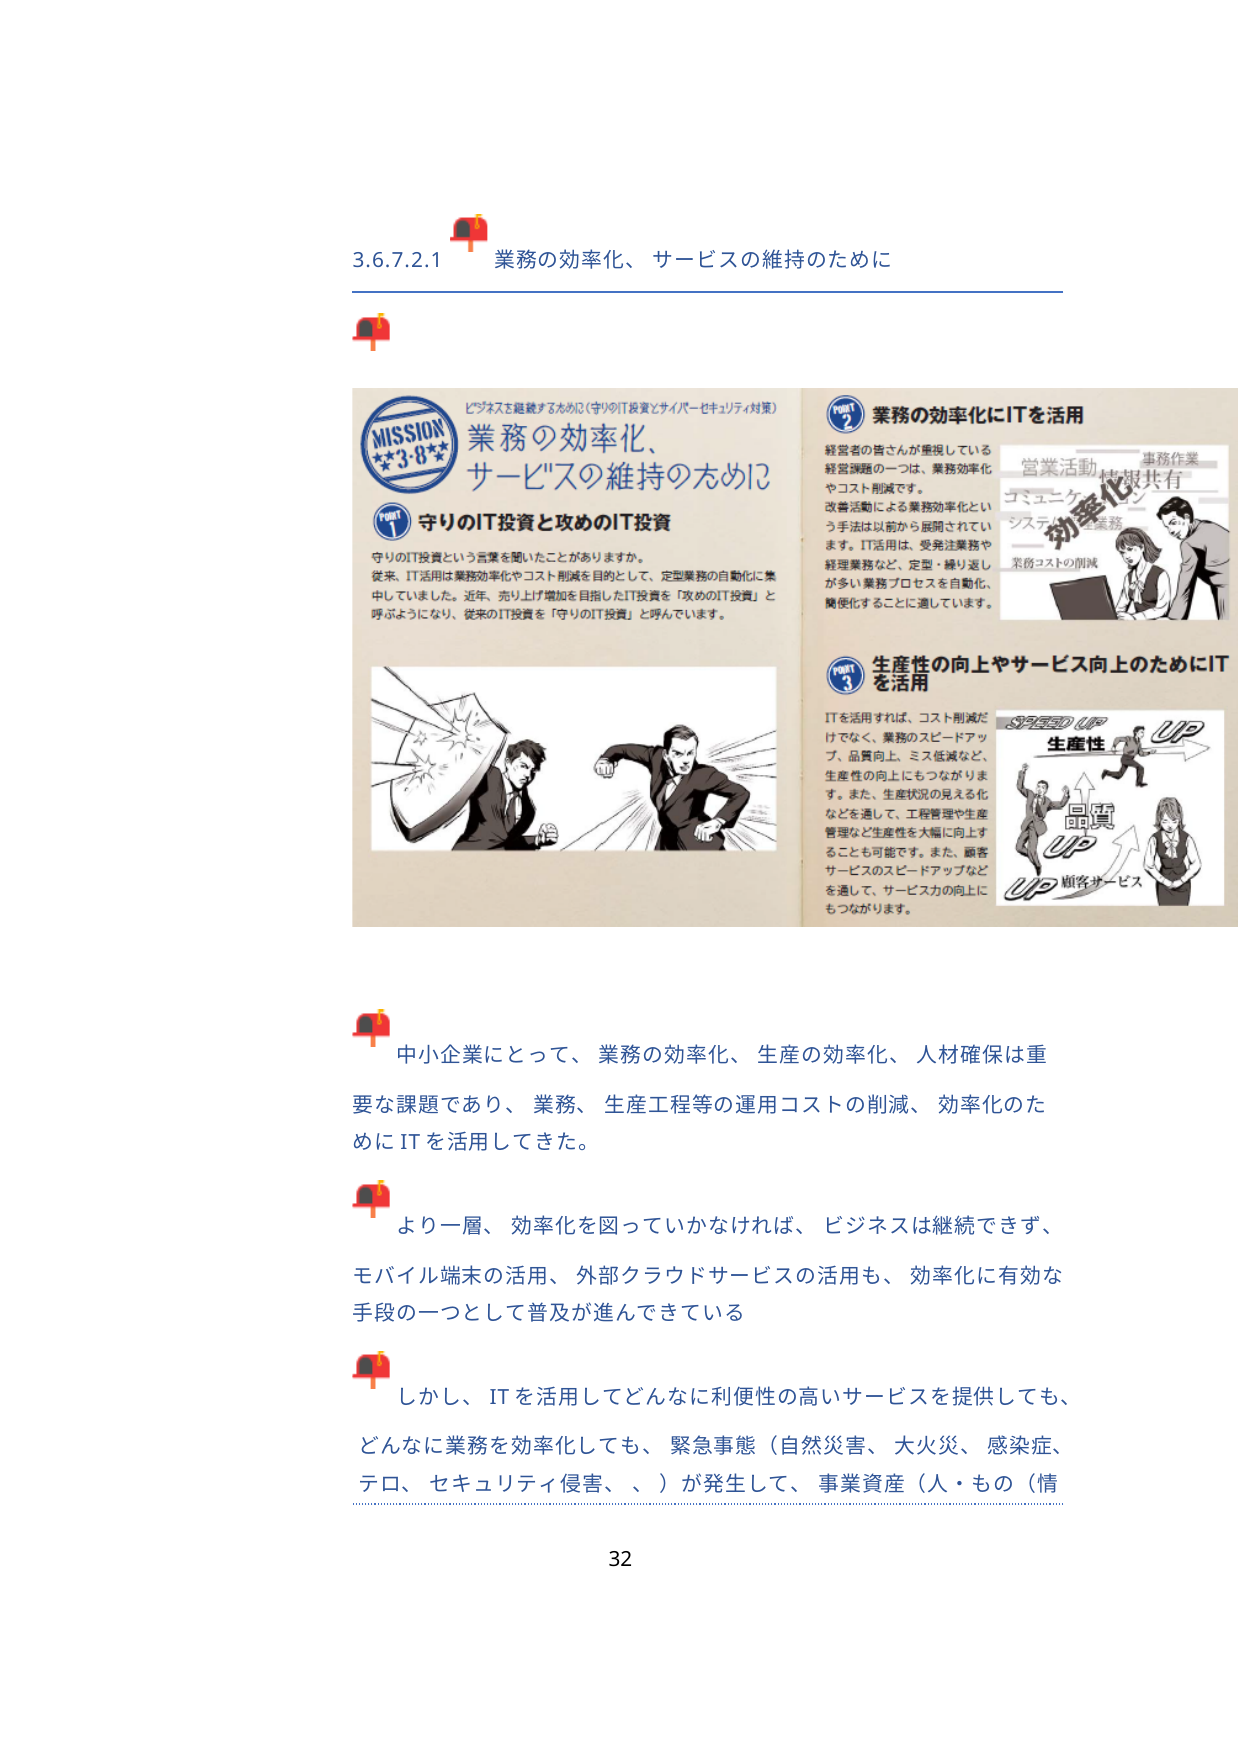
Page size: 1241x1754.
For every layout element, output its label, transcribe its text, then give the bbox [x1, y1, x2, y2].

picture [450, 214, 488, 252]
picture [352, 1009, 390, 1047]
picture [352, 388, 1238, 927]
picture [352, 1180, 390, 1218]
text 業務の効率化、 サービスの維持のために [352, 214, 1063, 291]
text 中小企業にとって、 業務の効率化、 生産の効率化、 人材確保は重要な課題であり、 業務、 生産工程等の運用コストの削減、 効率化のためにITを活用してきた。 [352, 1009, 1063, 1159]
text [352, 1351, 1063, 1505]
picture [352, 313, 390, 351]
text より一層、 効率化を図っていかなければ、 ビジネスは継続できず、 モバイル端末の活用、 外部クラウドサービスの活用も、 効率化に有効な手段の一つとして普及が進んできている [352, 1180, 1063, 1330]
picture [352, 1351, 390, 1389]
